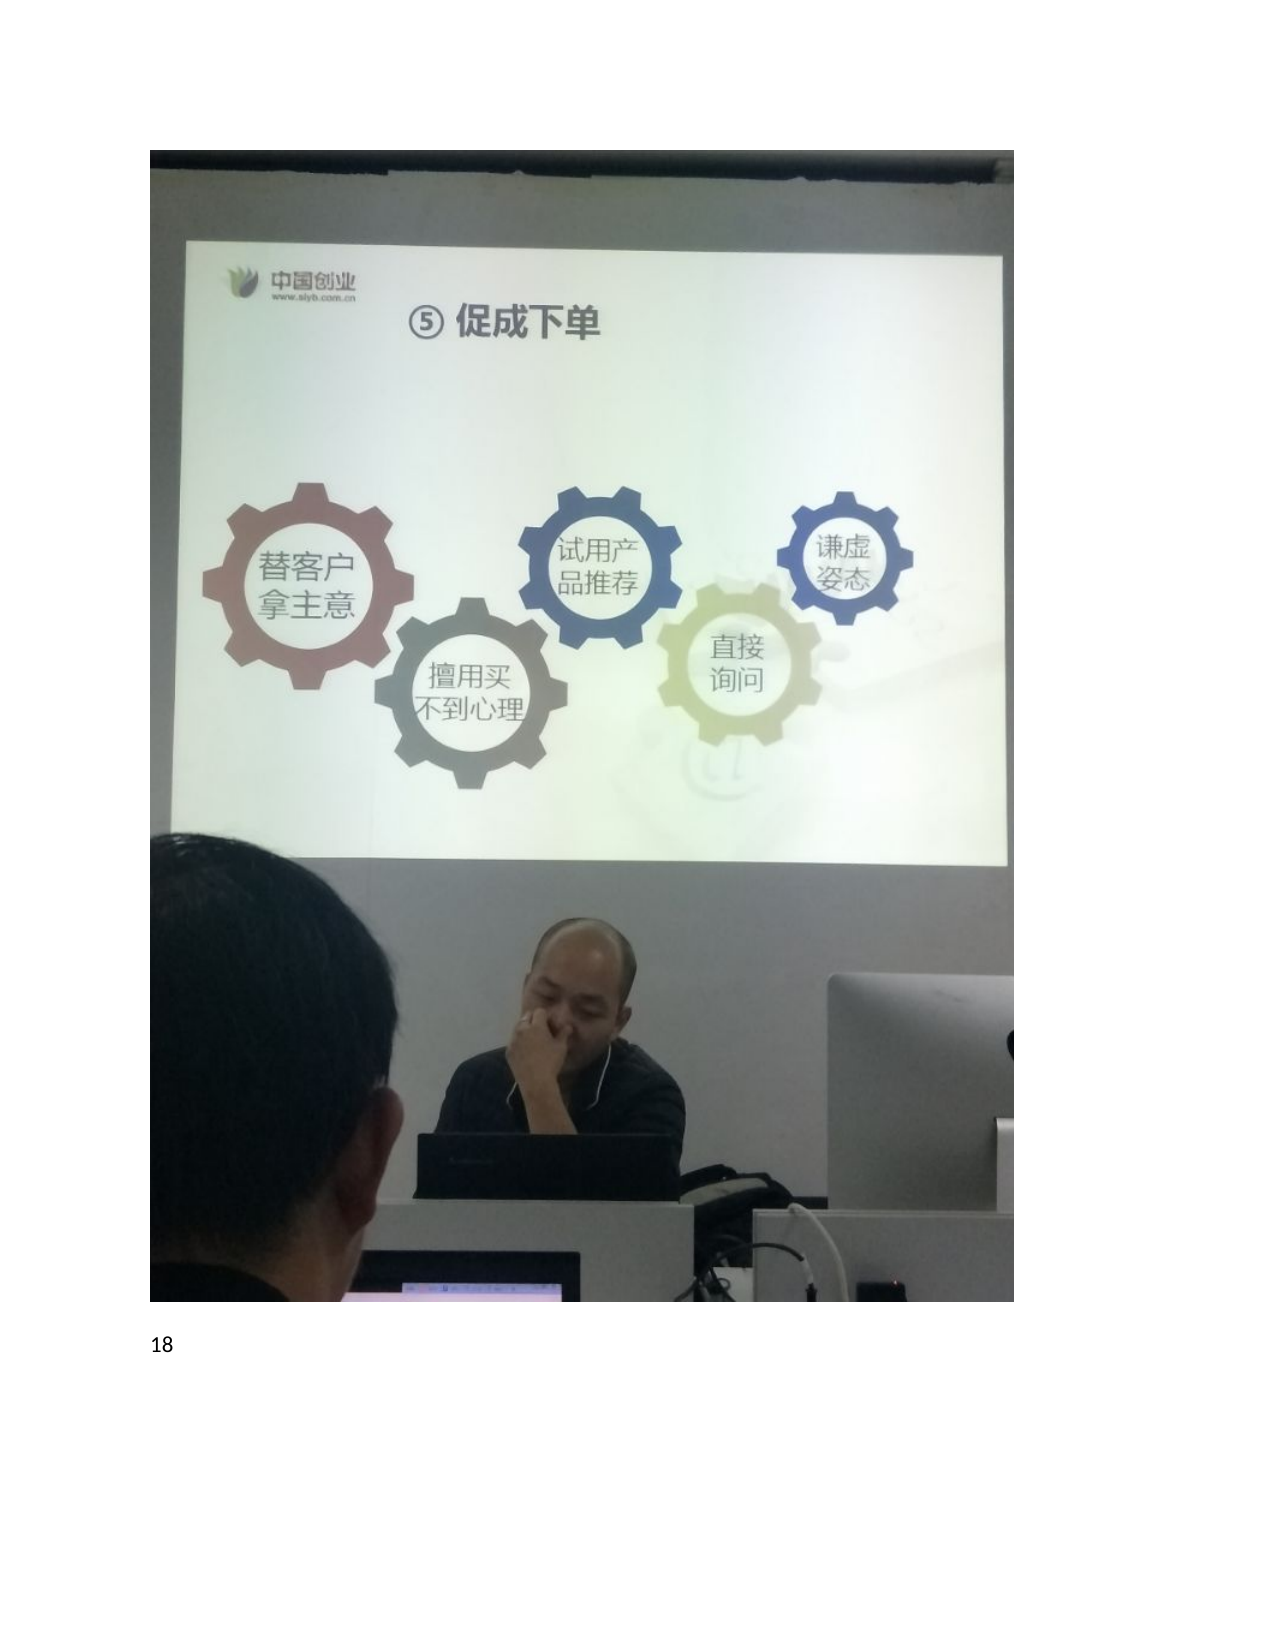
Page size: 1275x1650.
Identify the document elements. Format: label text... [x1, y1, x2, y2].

text 18 [150, 1330, 1125, 1358]
picture [150, 150, 1014, 1302]
